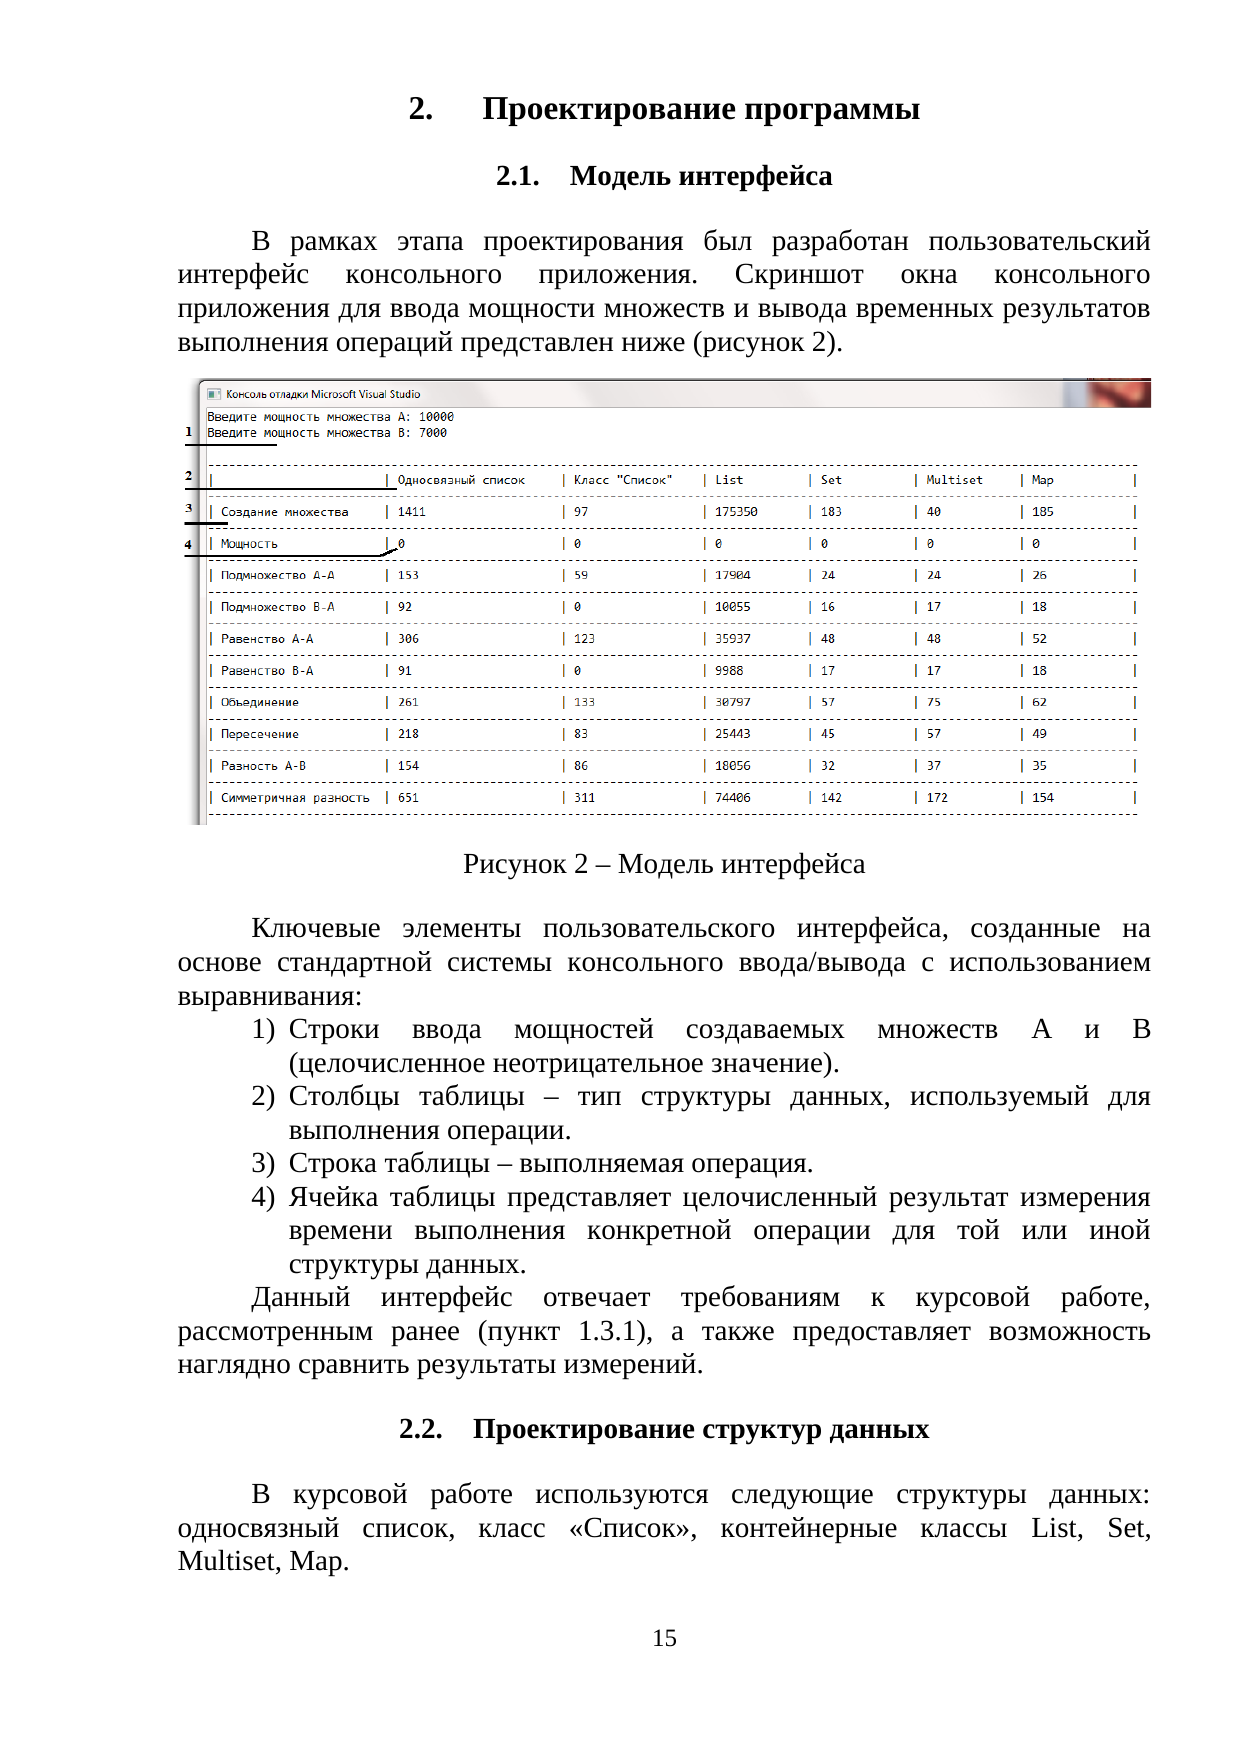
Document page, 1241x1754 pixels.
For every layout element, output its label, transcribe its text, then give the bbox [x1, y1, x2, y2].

subtitle Проектирование структур данных [177, 1411, 1152, 1445]
picture [177, 378, 1152, 825]
list Строка таблицы – выполняемая операция. [251, 1145, 1152, 1179]
list Столбцы таблицы – тип структуры данных, используемый для выполнения операции. [251, 1078, 1152, 1145]
subtitle Модель интерфейса [177, 158, 1152, 192]
text Данный интерфейс отвечает требованиям к курсовой работе, рассмотренным ранее (пункт 1.3.1), а также предоставляет возможность наглядно сравнить результаты измерений. [177, 1279, 1152, 1380]
text Рисунок 2 – Модель интерфейса [177, 846, 1152, 879]
text В рамках этапа проектирования был разработан пользовательский интерфейс консольного приложения. Скриншот окна консольного приложения для ввода мощности множеств и вывода временных результатов выполнения операций представлен ниже (рисунок 2). [177, 223, 1152, 357]
text Ключевые элементы пользовательского интерфейса, созданные на основе стандартной системы консольного ввода/вывода с использованием выравнивания: [177, 911, 1152, 1011]
list Ячейка таблицы представляет целочисленный результат измерения времени выполнения конкретной операции для той или иной структуры данных. [251, 1179, 1152, 1279]
text В курсовой работе используются следующие структуры данных: односвязный список, класс «Список», контейнерные классы List, Set, Multiset, Map. [177, 1476, 1152, 1577]
list Строки ввода мощностей создаваемых множеств A и B (целочисленное неотрицательное значение). [251, 1011, 1152, 1078]
subtitle Проектирование программы [177, 89, 1152, 127]
